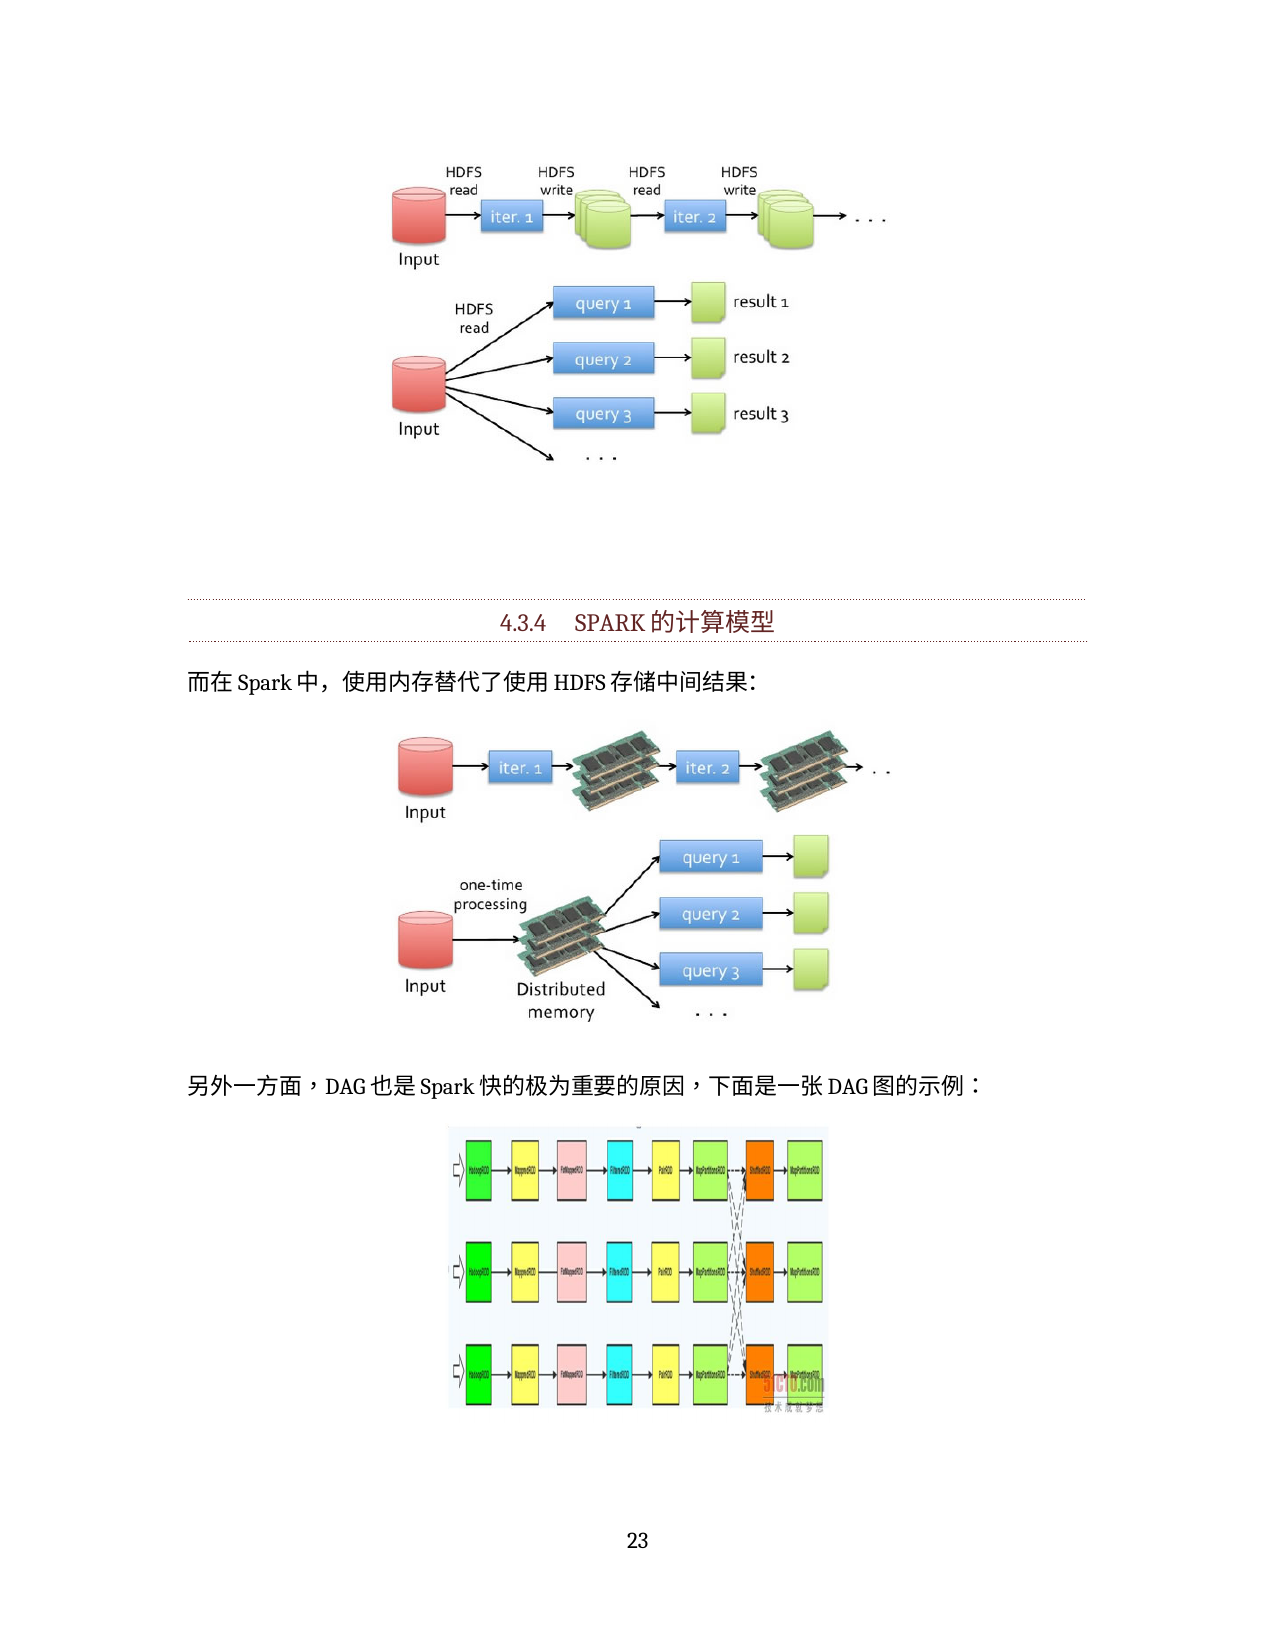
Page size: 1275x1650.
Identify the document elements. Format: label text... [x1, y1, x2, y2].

subtitle Spark的计算模型 [187, 599, 1087, 642]
text 另外一方面，DAG也是Spark快的极为重要的原因，下面是一张DAG图的示例： [187, 1070, 1087, 1101]
picture [383, 719, 892, 1022]
picture [372, 150, 903, 465]
picture [445, 1123, 830, 1423]
text 而在Spark中，使用内存替代了使用HDFS存储中间结果： [187, 664, 1087, 697]
